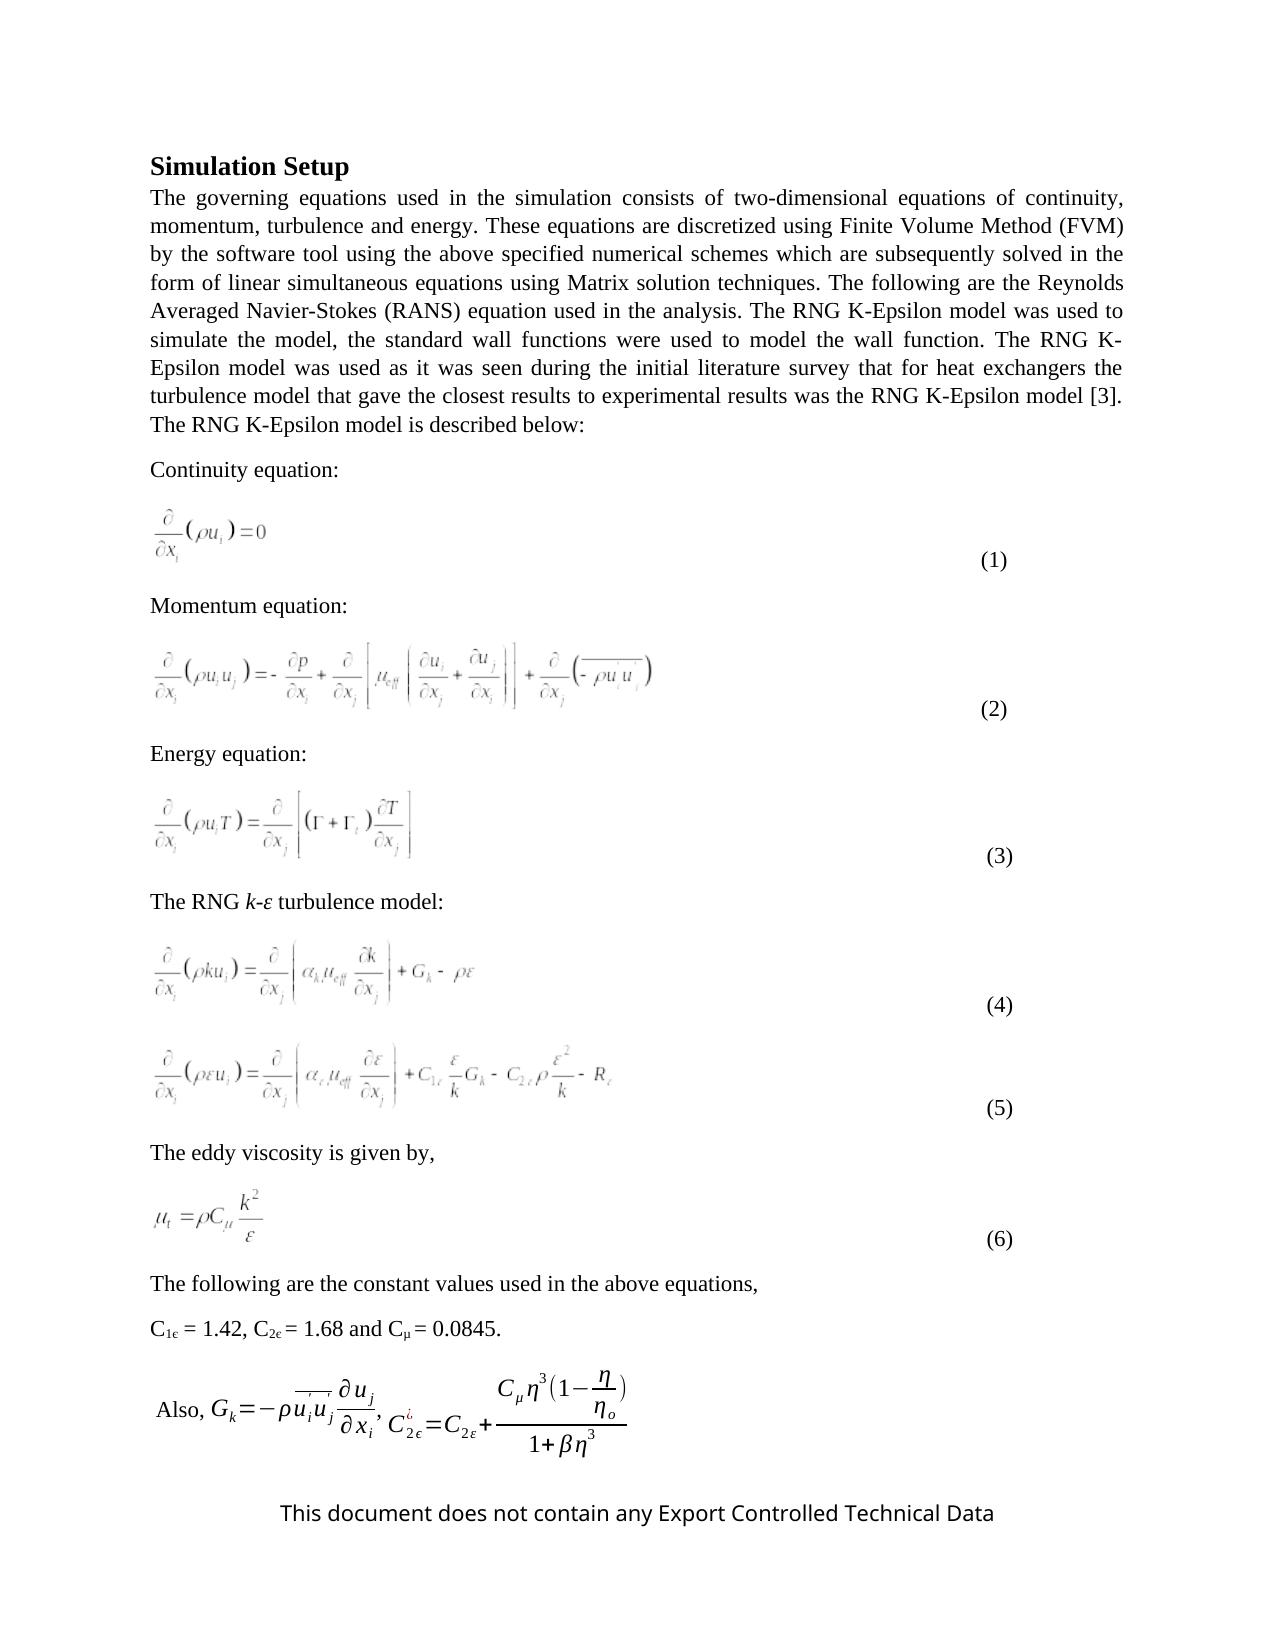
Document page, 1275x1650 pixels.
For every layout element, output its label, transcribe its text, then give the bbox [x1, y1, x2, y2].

text Continuity equation: [150, 456, 1125, 482]
text Momentum equation: [150, 592, 1125, 618]
text Energy equation: [150, 740, 1125, 766]
text (4) [150, 933, 1125, 1017]
text (5) [150, 1036, 1125, 1120]
text (6) [150, 1184, 1125, 1251]
text (1) [150, 501, 1125, 573]
text The eddy viscosity is given by, [150, 1139, 1125, 1165]
text (3) [150, 785, 1125, 869]
text The governing equations used in the simulation consists of two-dimensional equations of continuity, momentum, turbulence and energy. These equations are discretized using Finite Volume Method (FVM) by the software tool using the above specified numerical schemes which are subsequently solved in the form of linear simultaneous equations using Matrix solution techniques. The following are the Reynolds Averaged Navier-Stokes (RANS) equation used in the analysis. The RNG K-Epsilon model was used to simulate the model, the standard wall functions were used to model the wall function. The RNG K-Epsilon model was used as it was seen during the initial literature survey that for heat exchangers the turbulence model that gave the closest results to experimental results was the RNG K-Epsilon model [3]. The RNG K-Epsilon model is described below: [150, 183, 1125, 437]
text The following are the constant values used in the above equations, [150, 1270, 1125, 1296]
text Also, , [150, 1360, 1125, 1458]
text C1є = 1.42, C2є = 1.68 and Cµ = 0.0845. [150, 1315, 1125, 1341]
text The RNG k-ε turbulence model: [150, 888, 1125, 914]
text (2) [150, 637, 1125, 721]
subtitle Simulation Setup [150, 150, 1125, 181]
